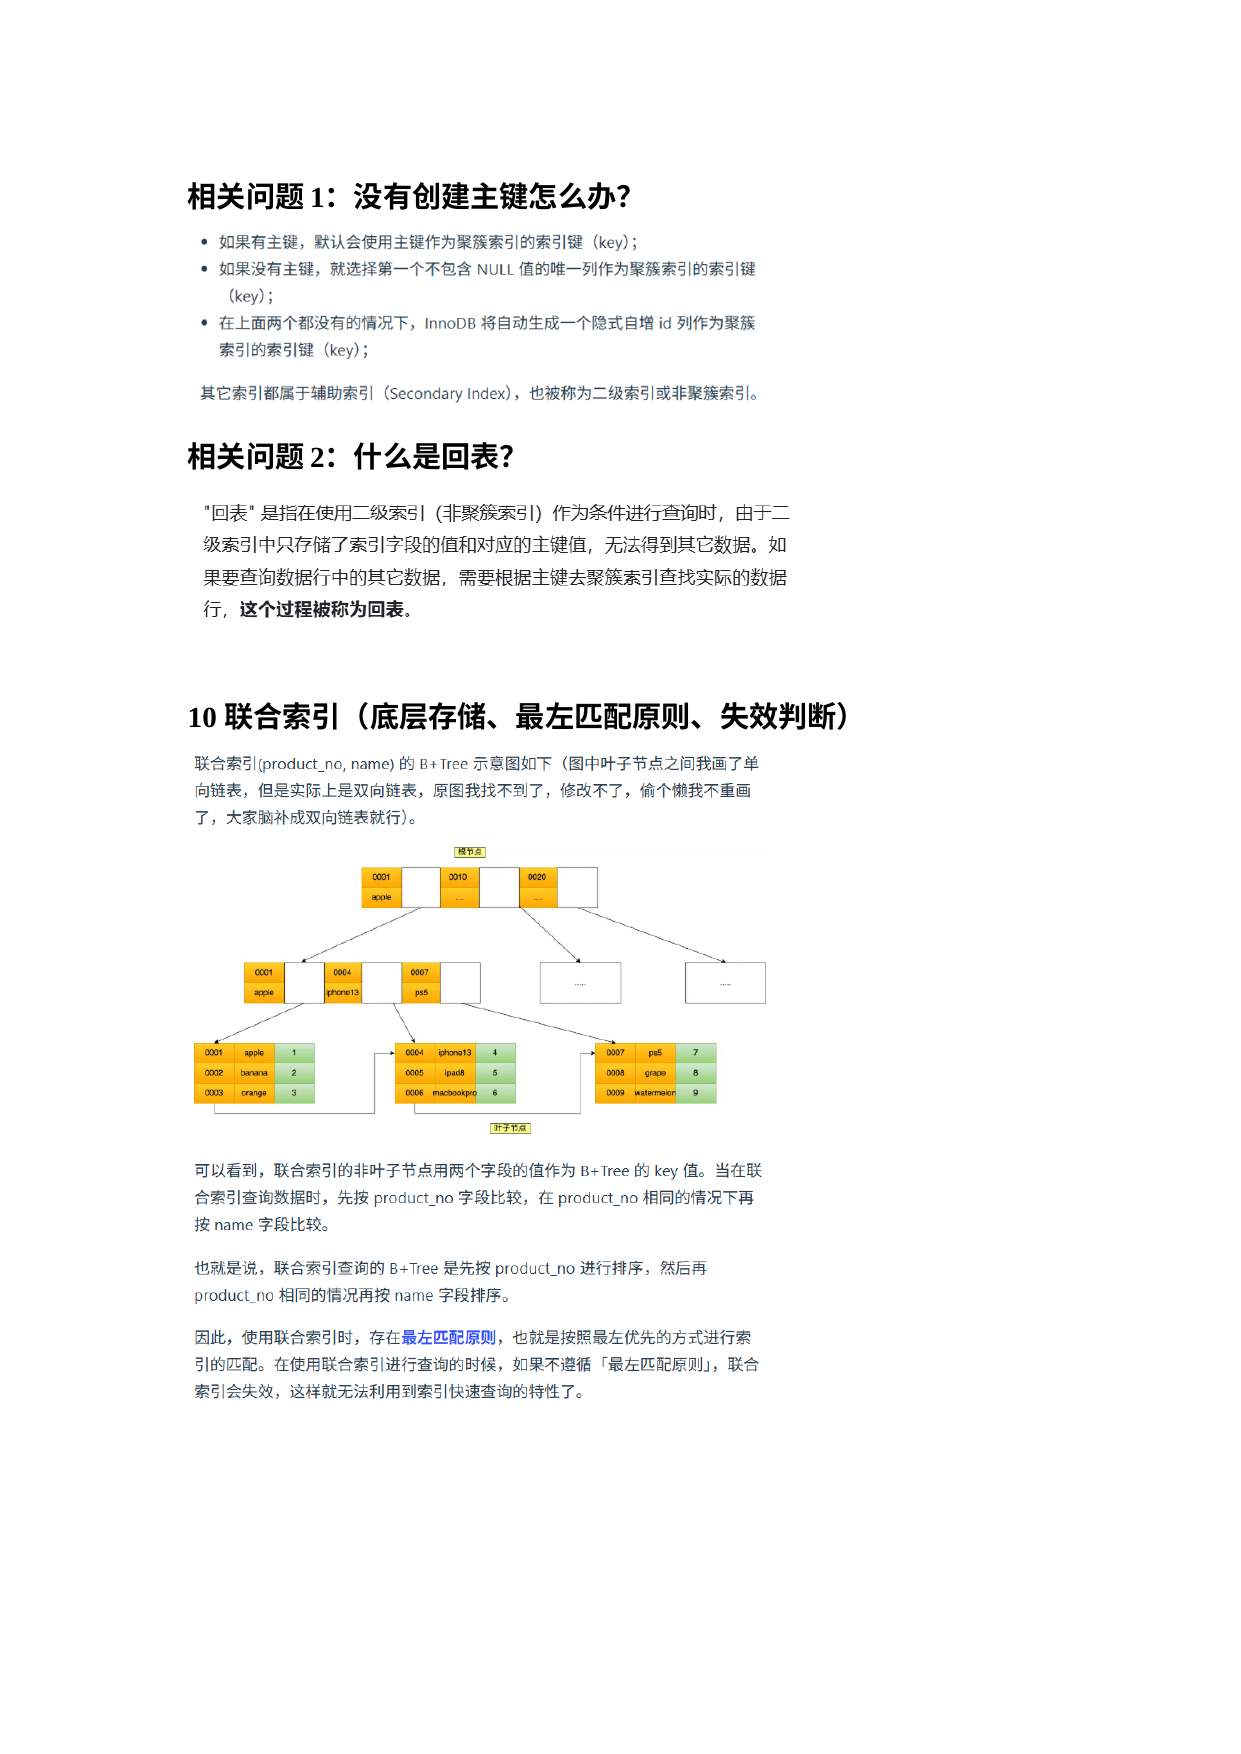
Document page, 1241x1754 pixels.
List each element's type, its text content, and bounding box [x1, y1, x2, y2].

subtitle 10 联合索引（底层存储、最左匹配原则、失效判断） [187, 682, 1053, 747]
picture [187, 227, 774, 407]
subtitle 相关问题1：没有创建主键怎么办？ [187, 162, 1053, 227]
picture [187, 747, 775, 1406]
subtitle 相关问题2：什么是回表？ [187, 422, 1053, 487]
picture [187, 487, 799, 625]
